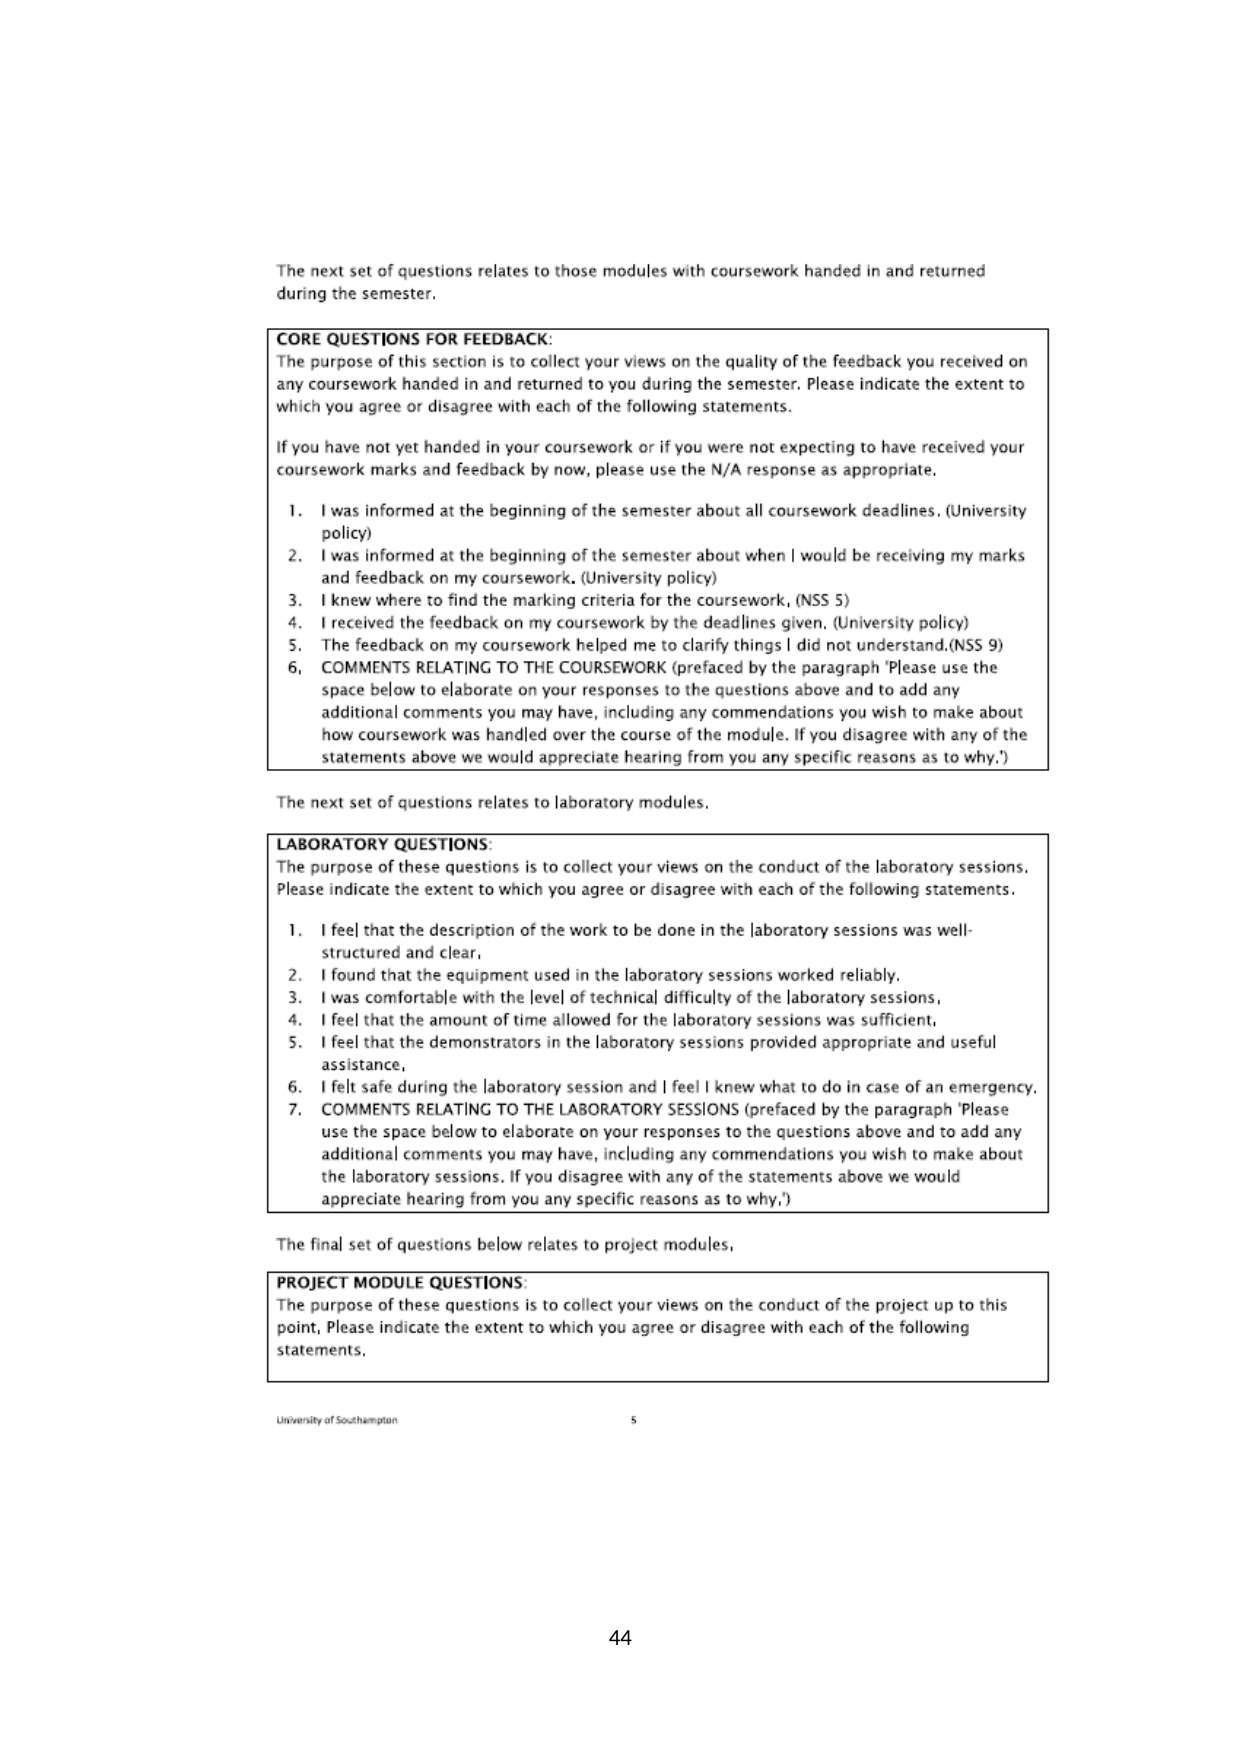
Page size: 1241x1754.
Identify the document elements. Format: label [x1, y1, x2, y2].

picture [187, 150, 1128, 1482]
